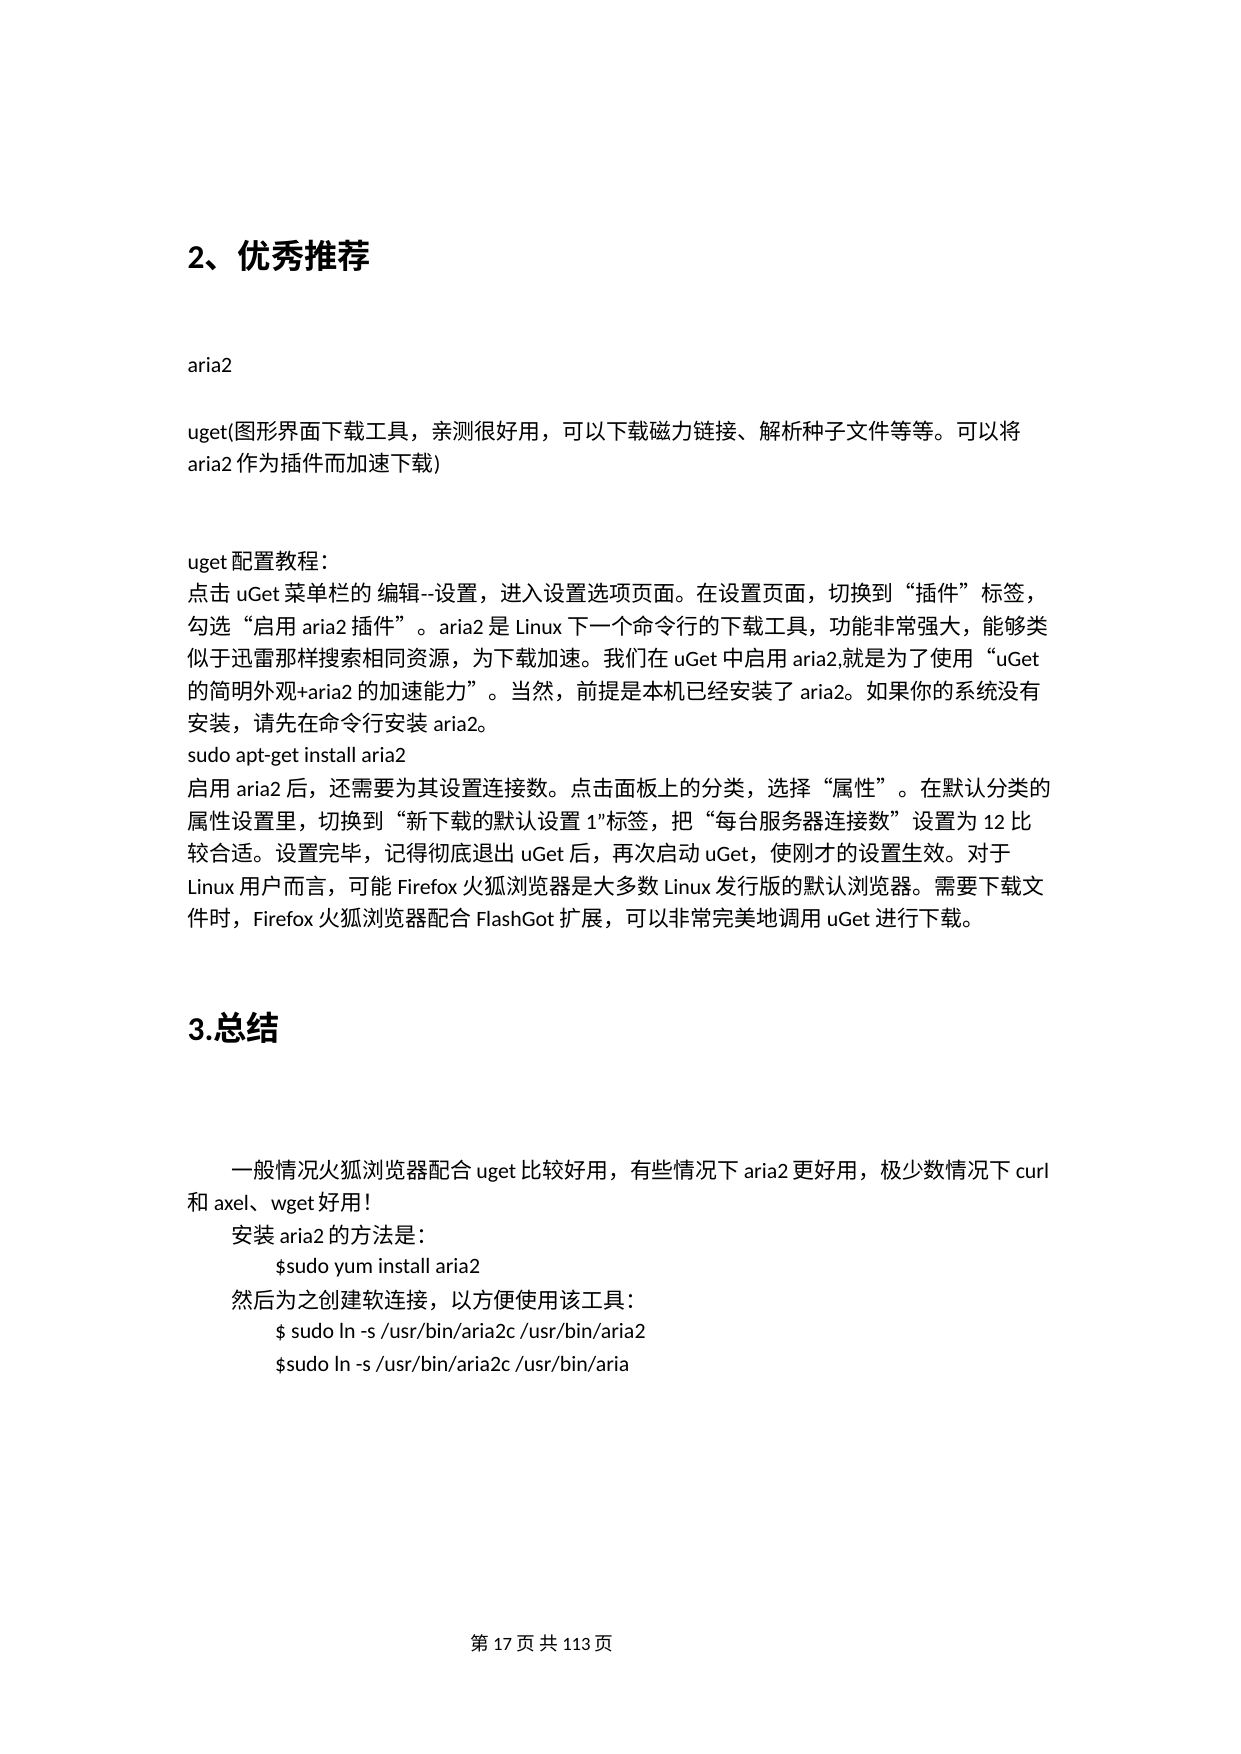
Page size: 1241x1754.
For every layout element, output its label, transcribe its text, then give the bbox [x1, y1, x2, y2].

text $sudo ln -s /usr/bin/aria2c /usr/bin/aria [187, 1347, 1053, 1380]
text 一般情况火狐浏览器配合uget比较好用，有些情况下aria2更好用，极少数情况下curl和axel、wget好用！ [187, 1152, 1053, 1217]
text $sudo yum install aria2 [187, 1250, 1053, 1282]
text 点击 uGet 菜单栏的 编辑--设置，进入设置选项页面。在设置页面，切换到“插件”标签，勾选“启用 aria2 插件”。aria2 是 Linux 下一个命令行的下载工具，功能非常强大，能够类似于迅雷那样搜索相同资源，为下载加速。我们在 uGet 中启用 aria2,就是为了使用“uGet 的简明外观+aria2 的加速能力”。当然，前提是本机已经安装了 aria2。如果你的系统没有安装，请先在命令行安装 aria2。 [187, 576, 1053, 738]
text sudo apt-get install aria2 [187, 738, 1053, 771]
text aria2 [187, 348, 1053, 381]
text 安装aria2的方法是： [187, 1217, 1053, 1250]
text uget(图形界面下载工具，亲测很好用，可以下载磁力链接、解析种子文件等等。可以将aria2作为插件而加速下载) [187, 413, 1053, 478]
text 启用 aria2 后，还需要为其设置连接数。点击面板上的分类，选择“属性”。在默认分类的属性设置里，切换到“新下载的默认设置1”标签，把“每台服务器连接数”设置为 12 比较合适。设置完毕，记得彻底退出 uGet 后，再次启动 uGet，使刚才的设置生效。对于 Linux 用户而言，可能 Firefox 火狐浏览器是大多数 Linux 发行版的默认浏览器。需要下载文件时，Firefox 火狐浏览器配合 FlashGot 扩展，可以非常完美地调用 uGet 进行下载。 [187, 771, 1053, 933]
text uget配置教程： [187, 543, 1053, 576]
text 然后为之创建软连接，以方便使用该工具： [187, 1282, 1053, 1315]
subtitle 3.总结 [187, 993, 1053, 1058]
text $ sudo ln -s /usr/bin/aria2c /usr/bin/aria2 [187, 1315, 1053, 1347]
subtitle 2、优秀推荐 [187, 222, 1053, 287]
